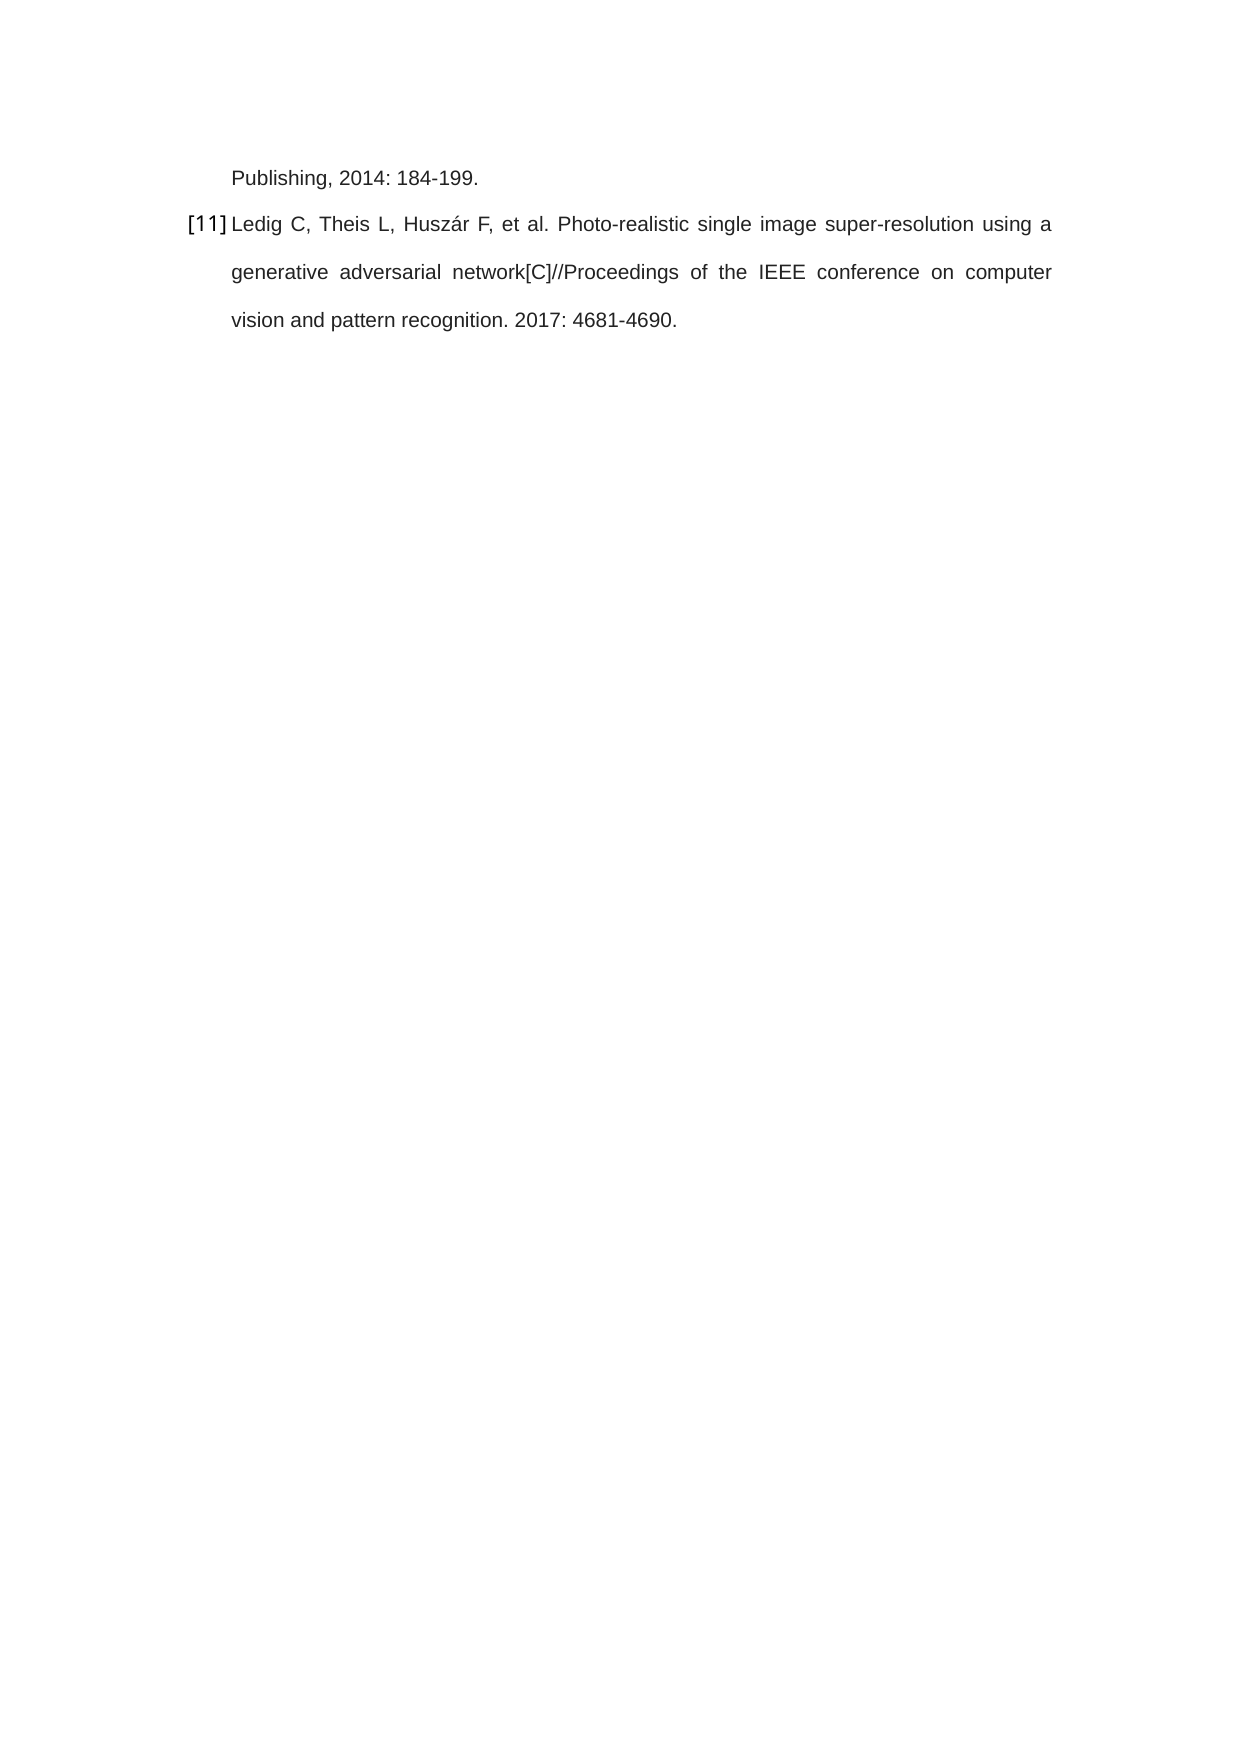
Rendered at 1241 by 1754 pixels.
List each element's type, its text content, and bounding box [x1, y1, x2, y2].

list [187, 162, 1053, 194]
list Ledig C, Theis L, Huszár F, et al. Photo-realistic single image super-resolution using a generative adversarial network[C]//Proceedings of the IEEE conference on computer vision and pattern recognition. 2017: 4681-4690. [187, 206, 1053, 336]
